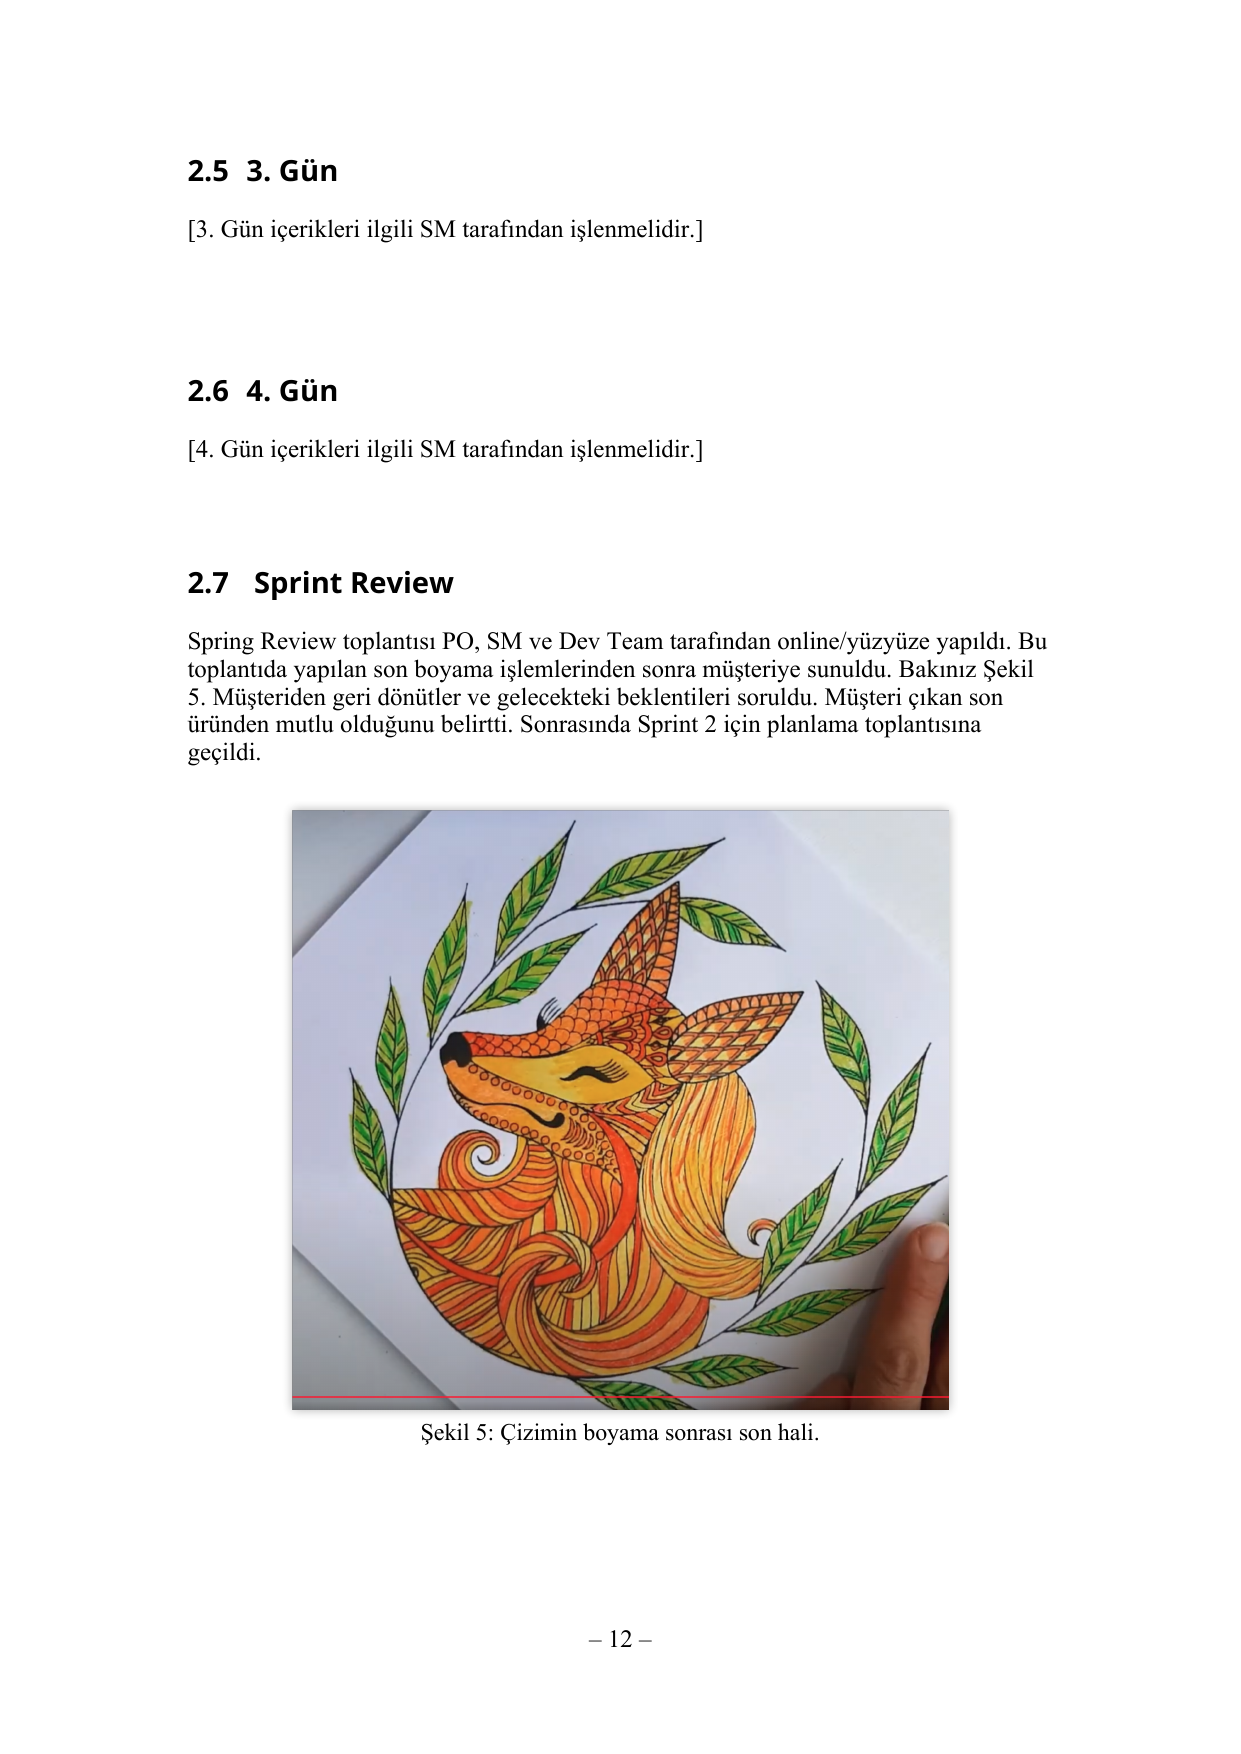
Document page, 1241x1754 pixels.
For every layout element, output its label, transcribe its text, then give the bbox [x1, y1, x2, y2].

subtitle Sprint Review [187, 562, 1053, 602]
text [3. Gün içerikleri ilgili SM tarafından işlenmelidir.] [187, 215, 1053, 242]
picture [282, 801, 959, 1420]
subtitle 4. Gün [187, 370, 1053, 410]
text Spring Review toplantısı PO, SM ve Dev Team tarafından online/yüzyüze yapıldı. Bu toplantıda yapılan son boyama işlemlerinden sonra müşteriye sunuldu. Bakınız Şekil 5. Müşteriden geri dönütler ve gelecekteki beklentileri soruldu. Müşteri çıkan son üründen mutlu olduğunu belirtti. Sonrasında Sprint 2 için planlama toplantısına geçildi. [187, 627, 1053, 766]
subtitle 3. Gün [187, 150, 1053, 190]
text [4. Gün içerikleri ilgili SM tarafından işlenmelidir.] [187, 435, 1053, 462]
